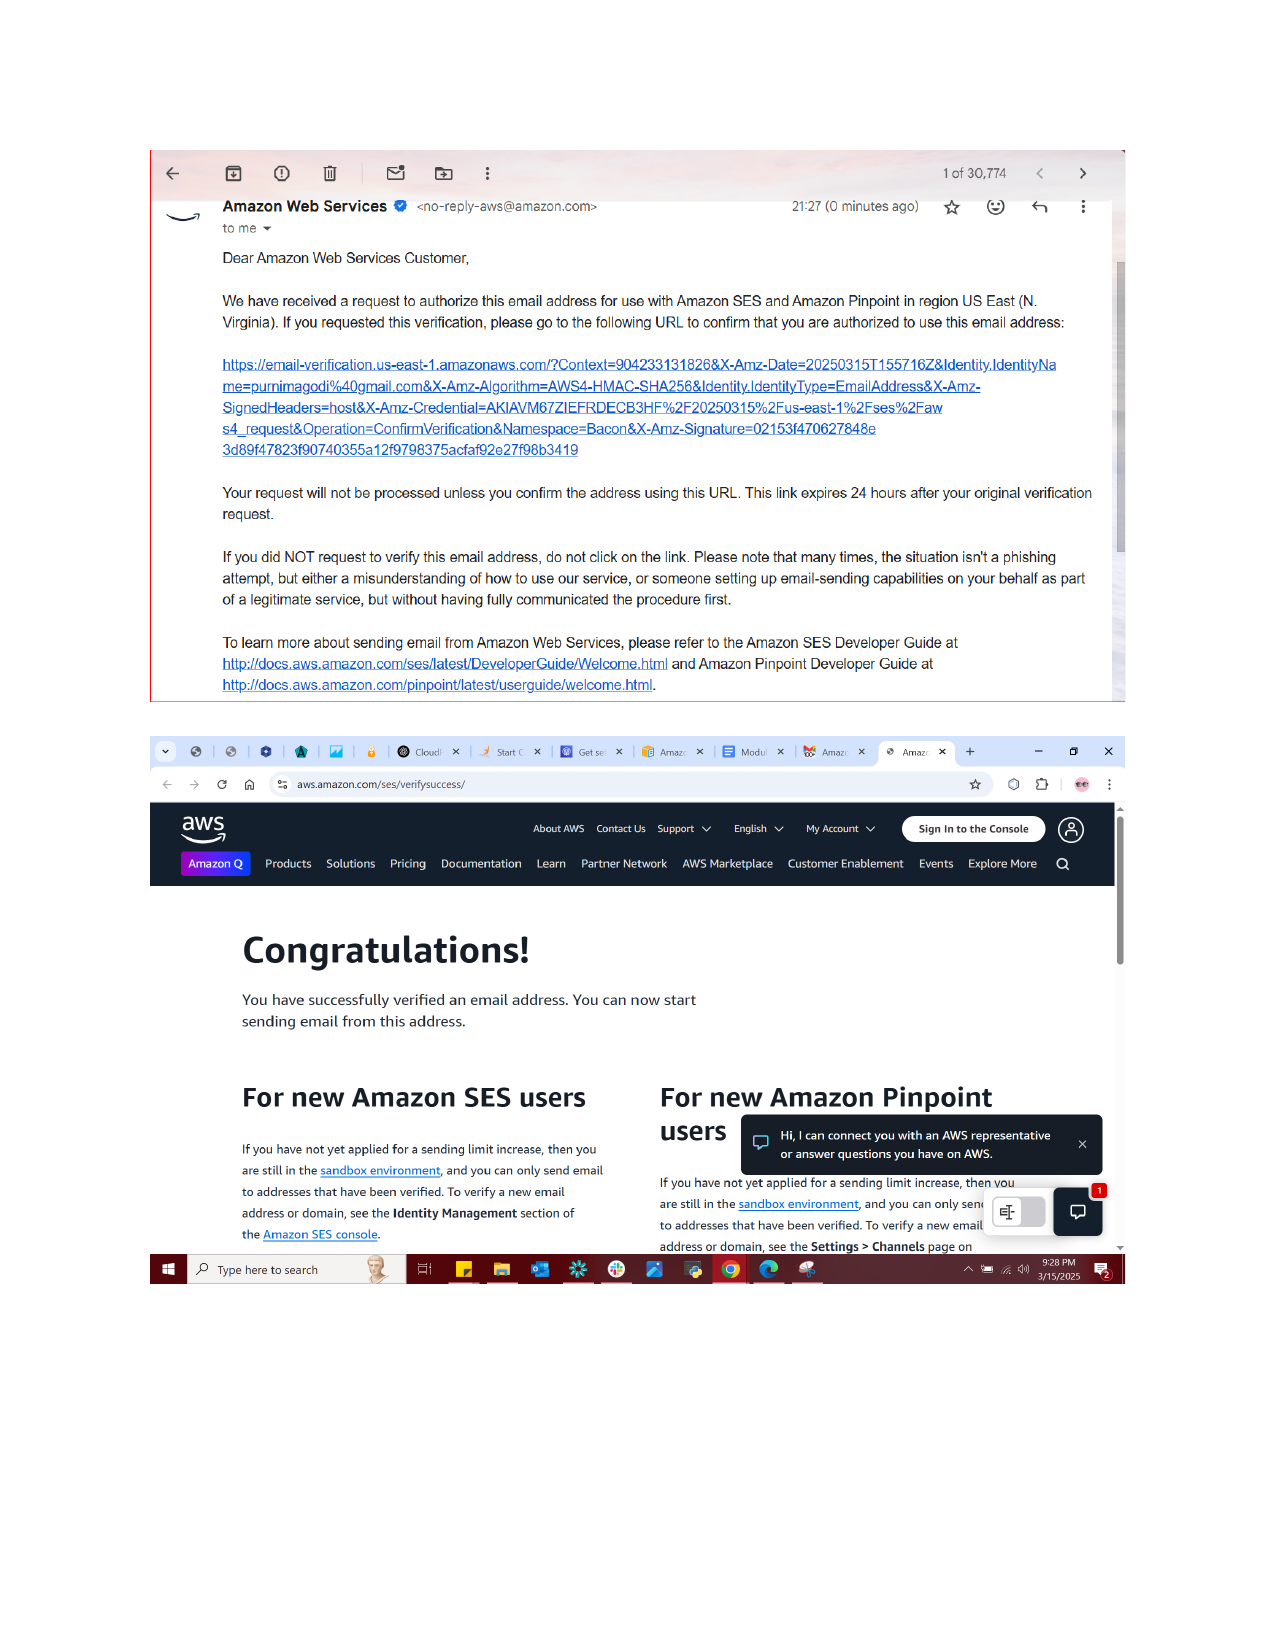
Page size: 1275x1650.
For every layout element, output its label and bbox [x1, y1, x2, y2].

picture [150, 150, 1125, 702]
picture [150, 736, 1125, 1284]
